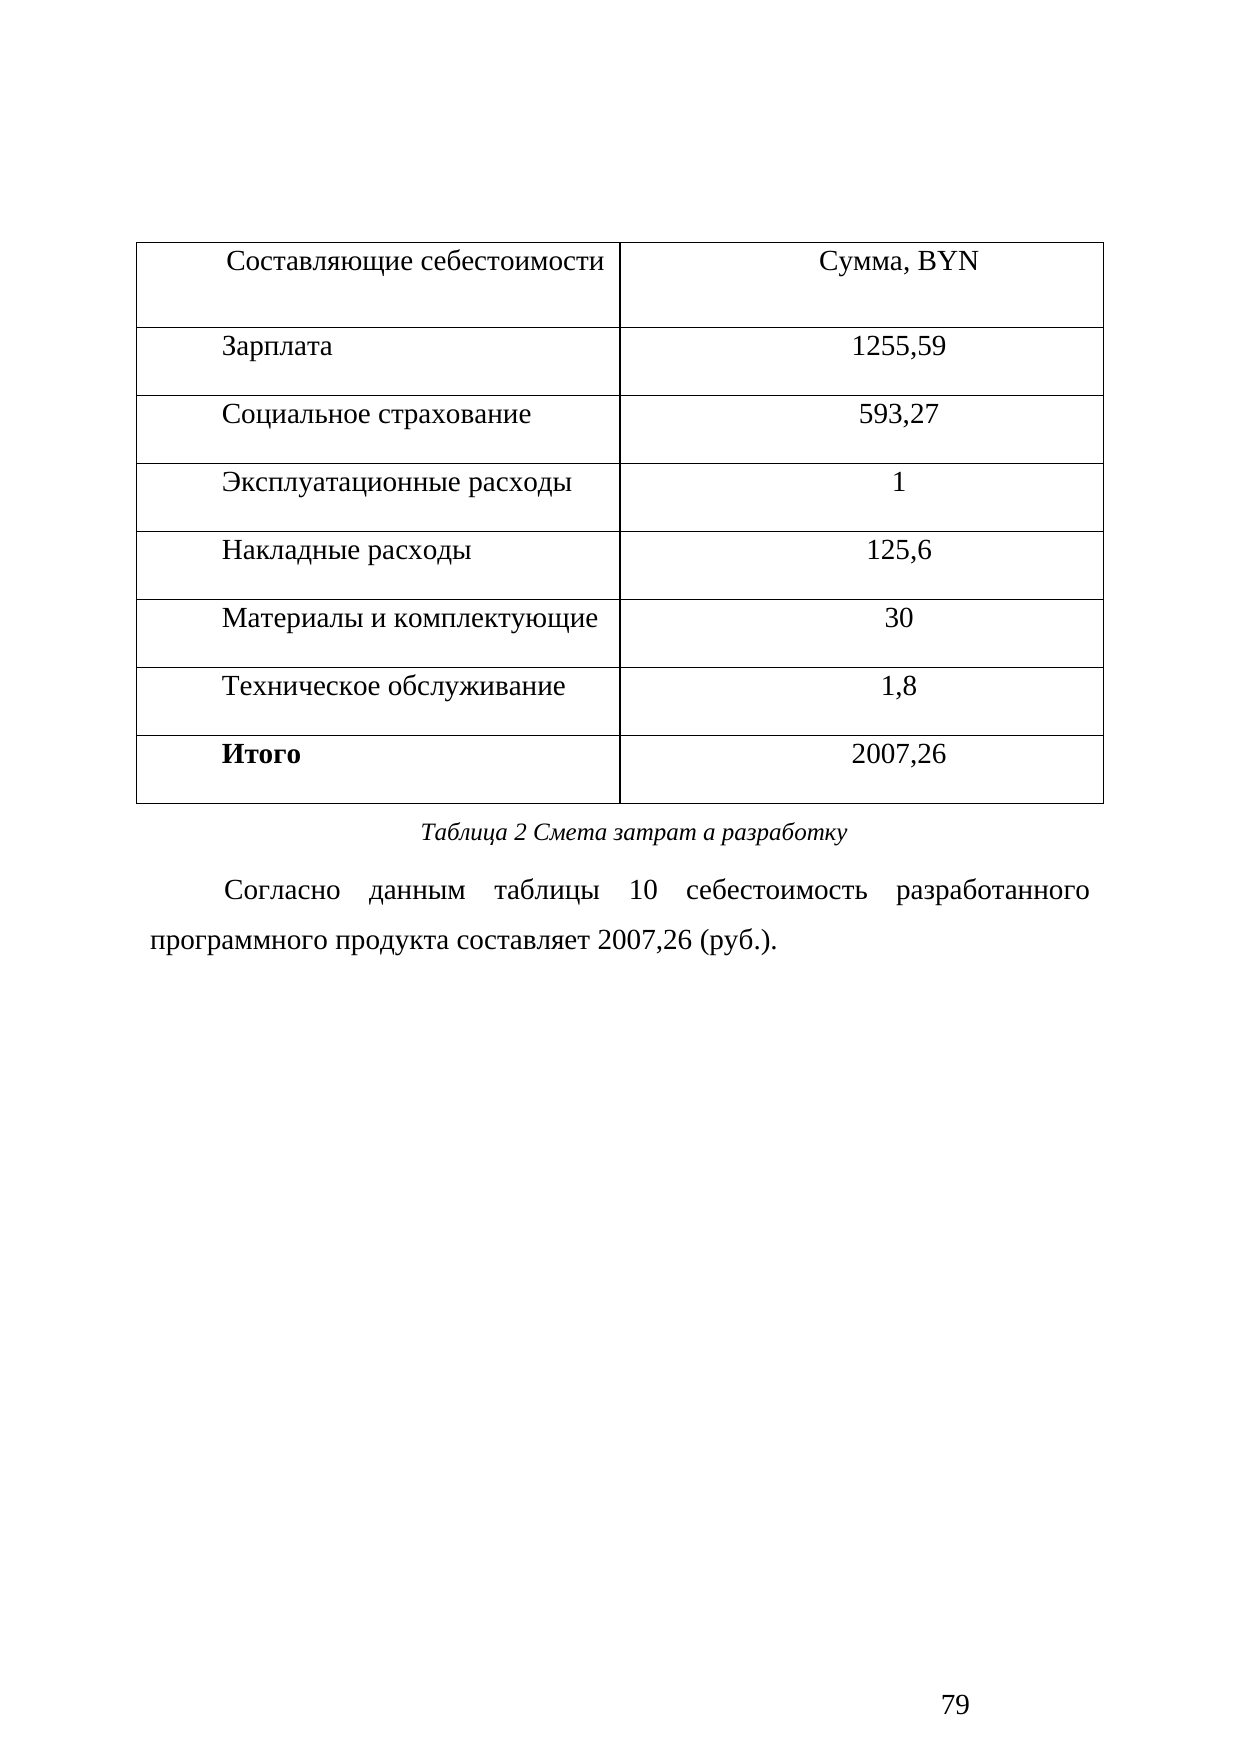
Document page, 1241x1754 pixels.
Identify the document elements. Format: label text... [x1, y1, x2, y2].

table_cell 2007,26 [621, 736, 1103, 803]
table_cell Материалы и комплектующие [137, 600, 619, 667]
table_cell 125,6 [621, 532, 1103, 599]
table_cell 593,27 [621, 396, 1103, 463]
table_cell Накладные расходы [137, 532, 619, 599]
text Таблица 2 Смета затрат а разработку [150, 817, 1090, 845]
table_cell Итого [137, 736, 619, 803]
table_header Сумма, BYN [621, 243, 1103, 327]
table_cell 1 [621, 464, 1103, 531]
table_cell Эксплуатационные расходы [137, 464, 619, 531]
table_cell Техническое обслуживание [137, 668, 619, 735]
text Согласно данным таблицы 10 себестоимость разработанного программного продукта составляет 2007,26 (руб.). [150, 872, 1090, 956]
table_cell Социальное страхование [137, 396, 619, 463]
table_cell Зарплата [137, 328, 619, 395]
table_cell 30 [621, 600, 1103, 667]
table_cell 1255,59 [621, 328, 1103, 395]
table_header Составляющие себестоимости [137, 243, 619, 327]
table_cell 1,8 [621, 668, 1103, 735]
